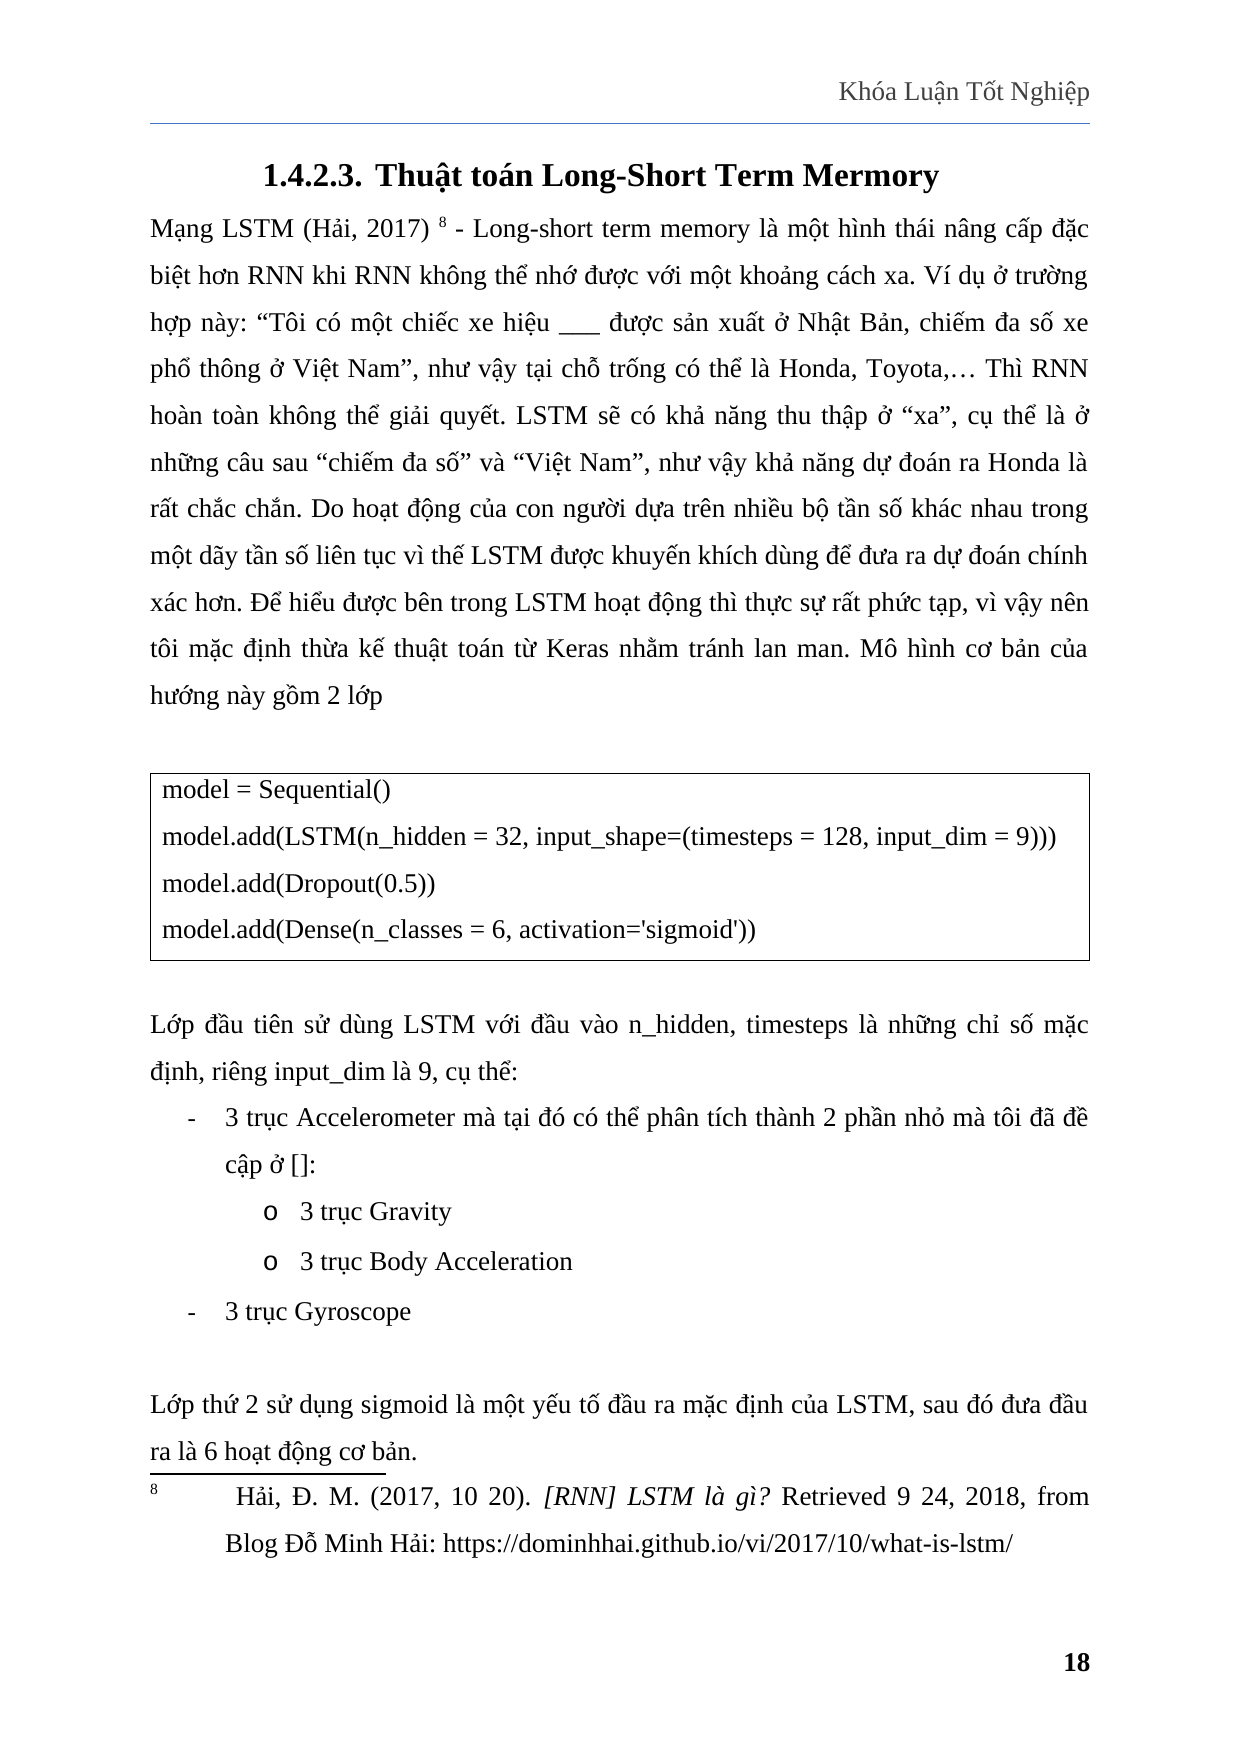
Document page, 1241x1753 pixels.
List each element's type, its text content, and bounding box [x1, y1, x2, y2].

text Lớp thứ 2 sử dụng sigmoid là một yếu tố đầu ra mặc định của LSTM, sau đó đưa đầu ra là 6 hoạt động cơ bản. [150, 1388, 1090, 1466]
list 3 trục Gyroscope [187, 1295, 1090, 1326]
list 3 trục Body Acceleration [262, 1245, 1090, 1278]
text Mạng LSTM - Long-short term memory là một hình thái nâng cấp đặc biệt hơn RNN khi RNN không thể nhớ được với một khoảng cách xa. Ví dụ ở trường hợp này: “Tôi có một chiếc xe hiệu ___ được sản xuất ở Nhật Bản, chiếm đa số xe phổ thông ở Việt Nam”, như vậy tại chỗ trống có thể là Honda, Toyota,… Thì RNN hoàn toàn không thể giải quyết. LSTM sẽ có khả năng thu thập ở “xa”, cụ thể là ở những câu sau “chiếm đa số” và “Việt Nam”, như vậy khả năng dự đoán ra Honda là rất chắc chắn. Do hoạt động của con người dựa trên nhiều bộ tần số khác nhau trong một dãy tần số liên tục vì thế LSTM được khuyến khích dùng để đưa ra dự đoán chính xác hơn. Để hiểu được bên trong LSTM hoạt động thì thực sự rất phức tạp, vì vậy nên tôi mặc định thừa kế thuật toán từ Keras nhằm tránh lan man. Mô hình cơ bản của hướng này gồm 2 lớp [150, 212, 1090, 710]
subtitle Thuật toán Long-Short Term Mermory [262, 155, 1090, 193]
text Lớp đầu tiên sử dùng LSTM với đầu vào n_hidden, timesteps là những chỉ số mặc định, riêng input_dim là 9, cụ thể: [150, 1008, 1090, 1086]
table_header model = Sequential() model.add(LSTM(n_hidden = 32, input_shape=(timesteps = 128, input_dim = 9))) model.add(Dropout(0.5)) model.add(Dense(n_classes = 6, activation='sigmoid')) [151, 774, 1089, 960]
list 3 trục Gravity [262, 1194, 1090, 1228]
list 3 trục Accelerometer mà tại đó có thể phân tích thành 2 phần nhỏ mà tôi đã đề cập ở [0]: [187, 1101, 1090, 1179]
